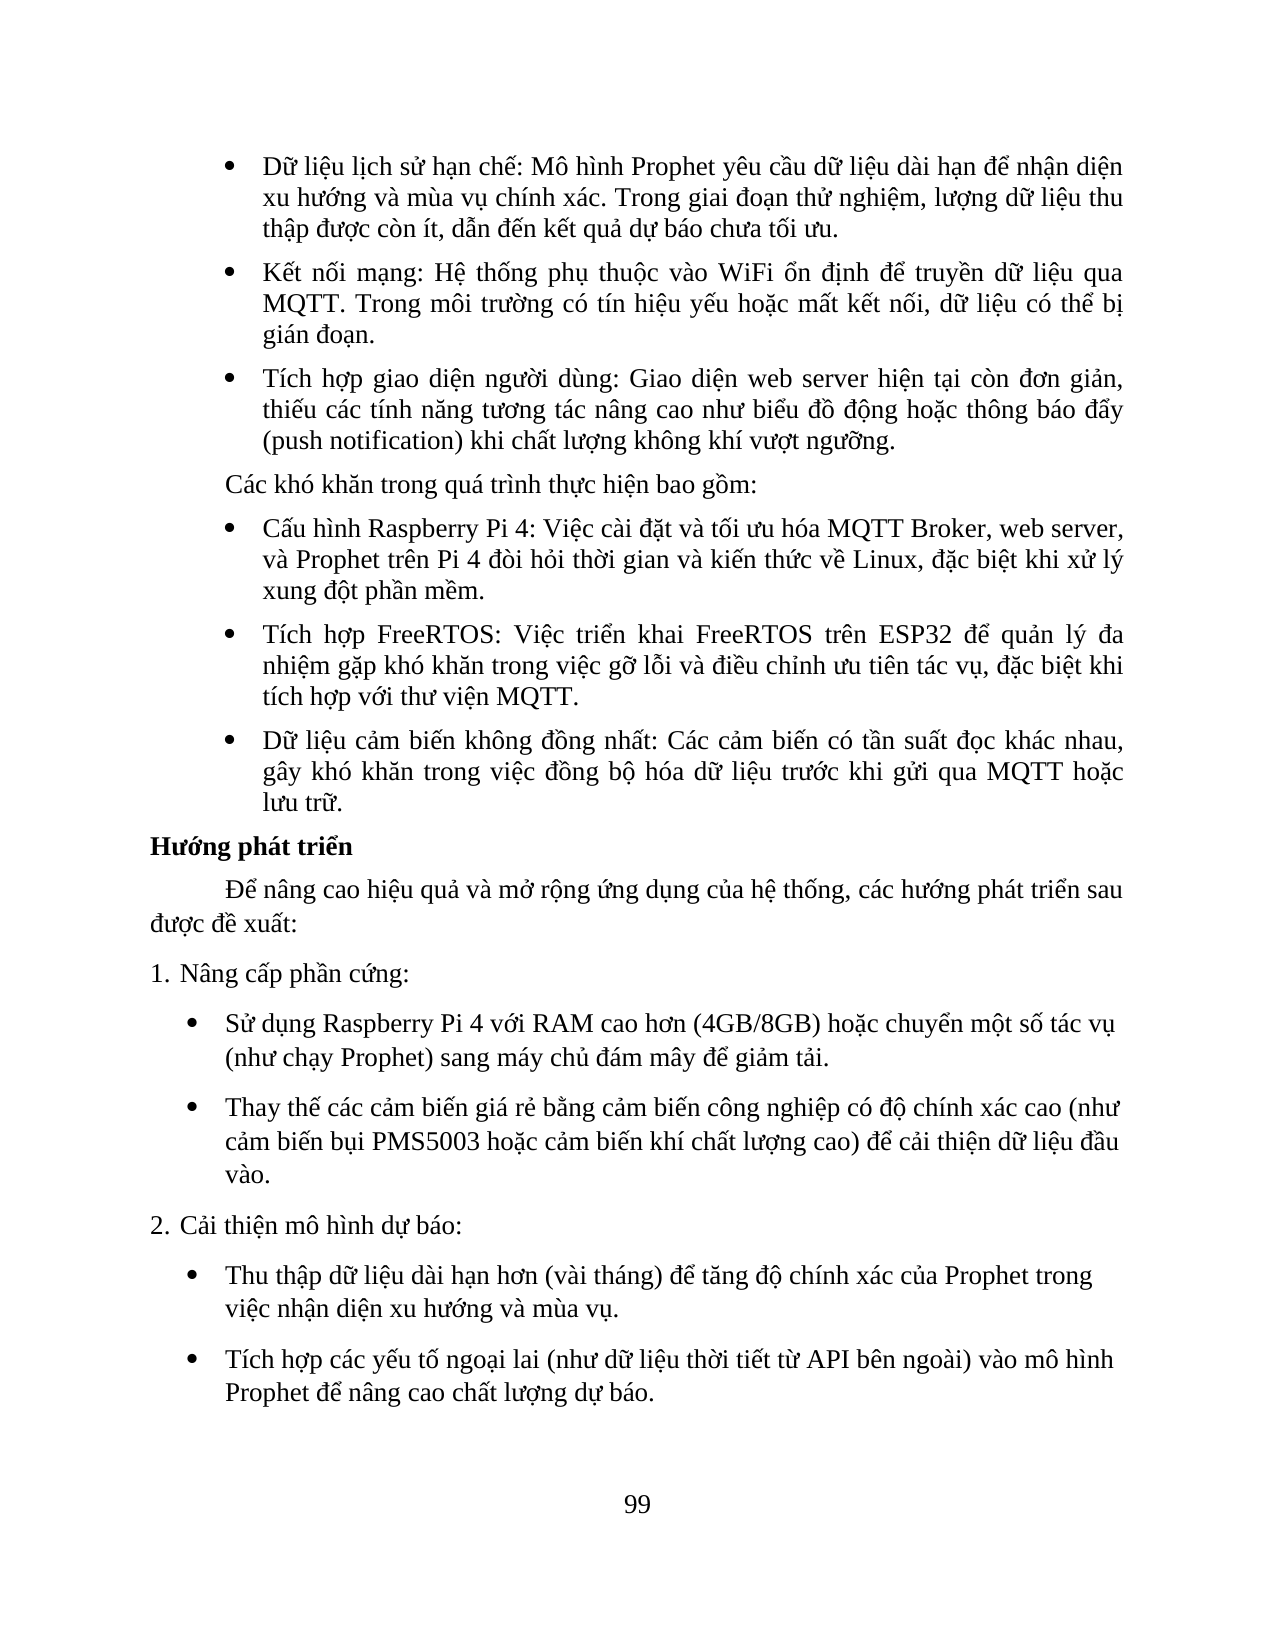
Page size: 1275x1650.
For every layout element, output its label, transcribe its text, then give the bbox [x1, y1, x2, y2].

text Để nâng cao hiệu quả và mở rộng ứng dụng của hệ thống, các hướng phát triển sau được đề xuất: [150, 873, 1125, 938]
text Hướng phát triển [150, 830, 1125, 861]
list Nâng cấp phần cứng: [150, 957, 1125, 988]
list Cải thiện mô hình dự báo: [150, 1209, 1125, 1240]
list Thu thập dữ liệu dài hạn hơn (vài tháng) để tăng độ chính xác của Prophet trong việc nhận diện xu hướng và mùa vụ. [187, 1259, 1125, 1324]
list Thay thế các cảm biến giá rẻ bằng cảm biến công nghiệp có độ chính xác cao (như cảm biến bụi PMS5003 hoặc cảm biến khí chất lượng cao) để cải thiện dữ liệu đầu vào. [187, 1091, 1125, 1190]
list Tích hợp giao diện người dùng: Giao diện web server hiện tại còn đơn giản, thiếu các tính năng tương tác nâng cao như biểu đồ động hoặc thông báo đẩy (push notification) khi chất lượng không khí vượt ngưỡng. [225, 362, 1125, 456]
list Tích hợp FreeRTOS: Việc triển khai FreeRTOS trên ESP32 để quản lý đa nhiệm gặp khó khăn trong việc gỡ lỗi và điều chỉnh ưu tiên tác vụ, đặc biệt khi tích hợp với thư viện MQTT. [225, 618, 1125, 711]
text Các khó khăn trong quá trình thực hiện bao gồm: [150, 468, 1125, 499]
list Kết nối mạng: Hệ thống phụ thuộc vào WiFi ổn định để truyền dữ liệu qua MQTT. Trong môi trường có tín hiệu yếu hoặc mất kết nối, dữ liệu có thể bị gián đoạn. [225, 256, 1125, 349]
list Dữ liệu lịch sử hạn chế: Mô hình Prophet yêu cầu dữ liệu dài hạn để nhận diện xu hướng và mùa vụ chính xác. Trong giai đoạn thử nghiệm, lượng dữ liệu thu thập được còn ít, dẫn đến kết quả dự báo chưa tối ưu. [225, 150, 1125, 243]
list Cấu hình Raspberry Pi 4: Việc cài đặt và tối ưu hóa MQTT Broker, web server, và Prophet trên Pi 4 đòi hỏi thời gian và kiến thức về Linux, đặc biệt khi xử lý xung đột phần mềm. [225, 512, 1125, 605]
list Tích hợp các yếu tố ngoại lai (như dữ liệu thời tiết từ API bên ngoài) vào mô hình Prophet để nâng cao chất lượng dự báo. [187, 1343, 1125, 1408]
list Sử dụng Raspberry Pi 4 với RAM cao hơn (4GB/8GB) hoặc chuyển một số tác vụ (như chạy Prophet) sang máy chủ đám mây để giảm tải. [187, 1007, 1125, 1072]
list Dữ liệu cảm biến không đồng nhất: Các cảm biến có tần suất đọc khác nhau, gây khó khăn trong việc đồng bộ hóa dữ liệu trước khi gửi qua MQTT hoặc lưu trữ. [225, 724, 1125, 817]
